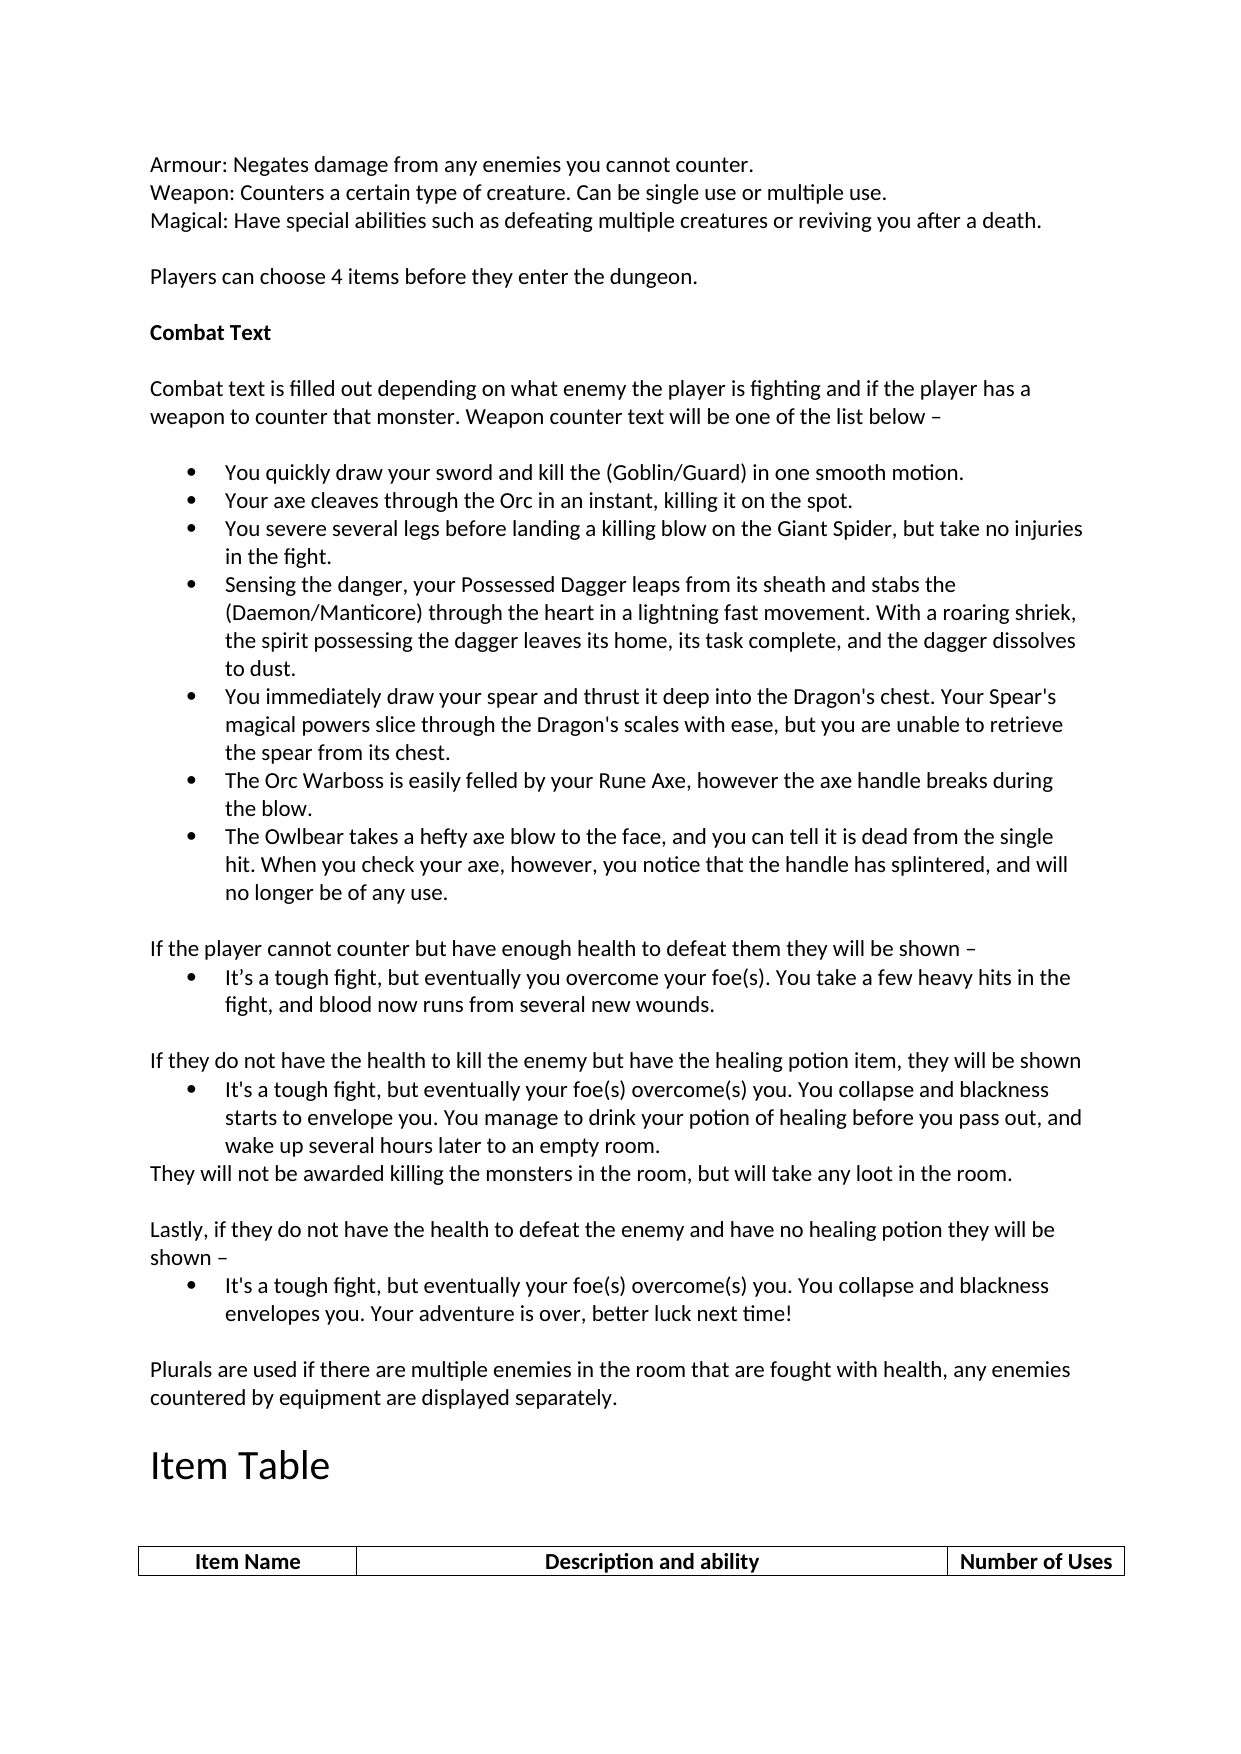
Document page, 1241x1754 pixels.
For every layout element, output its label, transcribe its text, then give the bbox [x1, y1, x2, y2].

list It's a tough fight, but eventually your foe(s) overcome(s) you. You collapse and blackness starts to envelope you. You manage to drink your potion of healing before you pass out, and wake up several hours later to an empty room. [187, 1075, 1090, 1159]
text If the player cannot counter but have enough health to defeat them they will be shown – [150, 934, 1090, 963]
text Players can choose 4 items before they enter the dungeon. [150, 262, 1090, 290]
table_header Description and ability [357, 1547, 947, 1575]
text Combat text is filled out depending on what enemy the player is fighting and if the player has a weapon to counter that monster. Weapon counter text will be one of the list below – [150, 374, 1090, 430]
list The Owlbear takes a hefty axe blow to the face, and you can tell it is dead from the single hit. When you check your axe, however, you notice that the handle has splintered, and will no longer be of any use. [187, 822, 1090, 907]
list Sensing the danger, your Possessed Dagger leaps from its sheath and stabs the (Daemon/Manticore) through the heart in a lightning fast movement. With a roaring shriek, the spirit possessing the dagger leaves its home, its task complete, and the dagger dissolves to dust. [187, 570, 1090, 682]
text Weapon: Counters a certain type of creature. Can be single use or multiple use. [150, 178, 1090, 206]
list You immediately draw your spear and thrust it deep into the Dragon's chest. Your Spear's magical powers slice through the Dragon's scales with ease, but you are unable to retrieve the spear from its chest. [187, 682, 1090, 766]
text Magical: Have special abilities such as defeating multiple creatures or reviving you after a death. [150, 206, 1090, 234]
text Plurals are used if there are multiple enemies in the room that are fought with health, any enemies countered by equipment are displayed separately. [150, 1355, 1090, 1411]
list You severe several legs before landing a killing blow on the Giant Spider, but take no injuries in the fight. [187, 514, 1090, 570]
table_header Number of Uses [948, 1547, 1124, 1575]
list You quickly draw your sword and kill the (Goblin/Guard) in one smooth motion. [187, 458, 1090, 486]
text They will not be awarded killing the monsters in the room, but will take any loot in the room. [150, 1159, 1090, 1187]
list It's a tough fight, but eventually your foe(s) overcome(s) you. You collapse and blackness envelopes you. Your adventure is over, better luck next time! [187, 1271, 1090, 1327]
text Lastly, if they do not have the health to defeat the enemy and have no healing potion they will be shown – [150, 1215, 1090, 1271]
list Your axe cleaves through the Orc in an instant, killing it on the spot. [187, 486, 1090, 514]
list It’s a tough fight, but eventually you overcome your foe(s). You take a few heavy hits in the fight, and blood now runs from several new wounds. [187, 963, 1090, 1019]
list The Orc Warboss is easily felled by your Rune Axe, however the axe handle breaks during the blow. [187, 766, 1090, 822]
text Item Table [150, 1439, 1090, 1490]
text Combat Text [150, 318, 1090, 346]
text If they do not have the health to kill the enemy but have the healing potion item, they will be shown [150, 1047, 1090, 1075]
text Armour: Negates damage from any enemies you cannot counter. [150, 150, 1090, 178]
table_header Item Name [139, 1547, 356, 1575]
